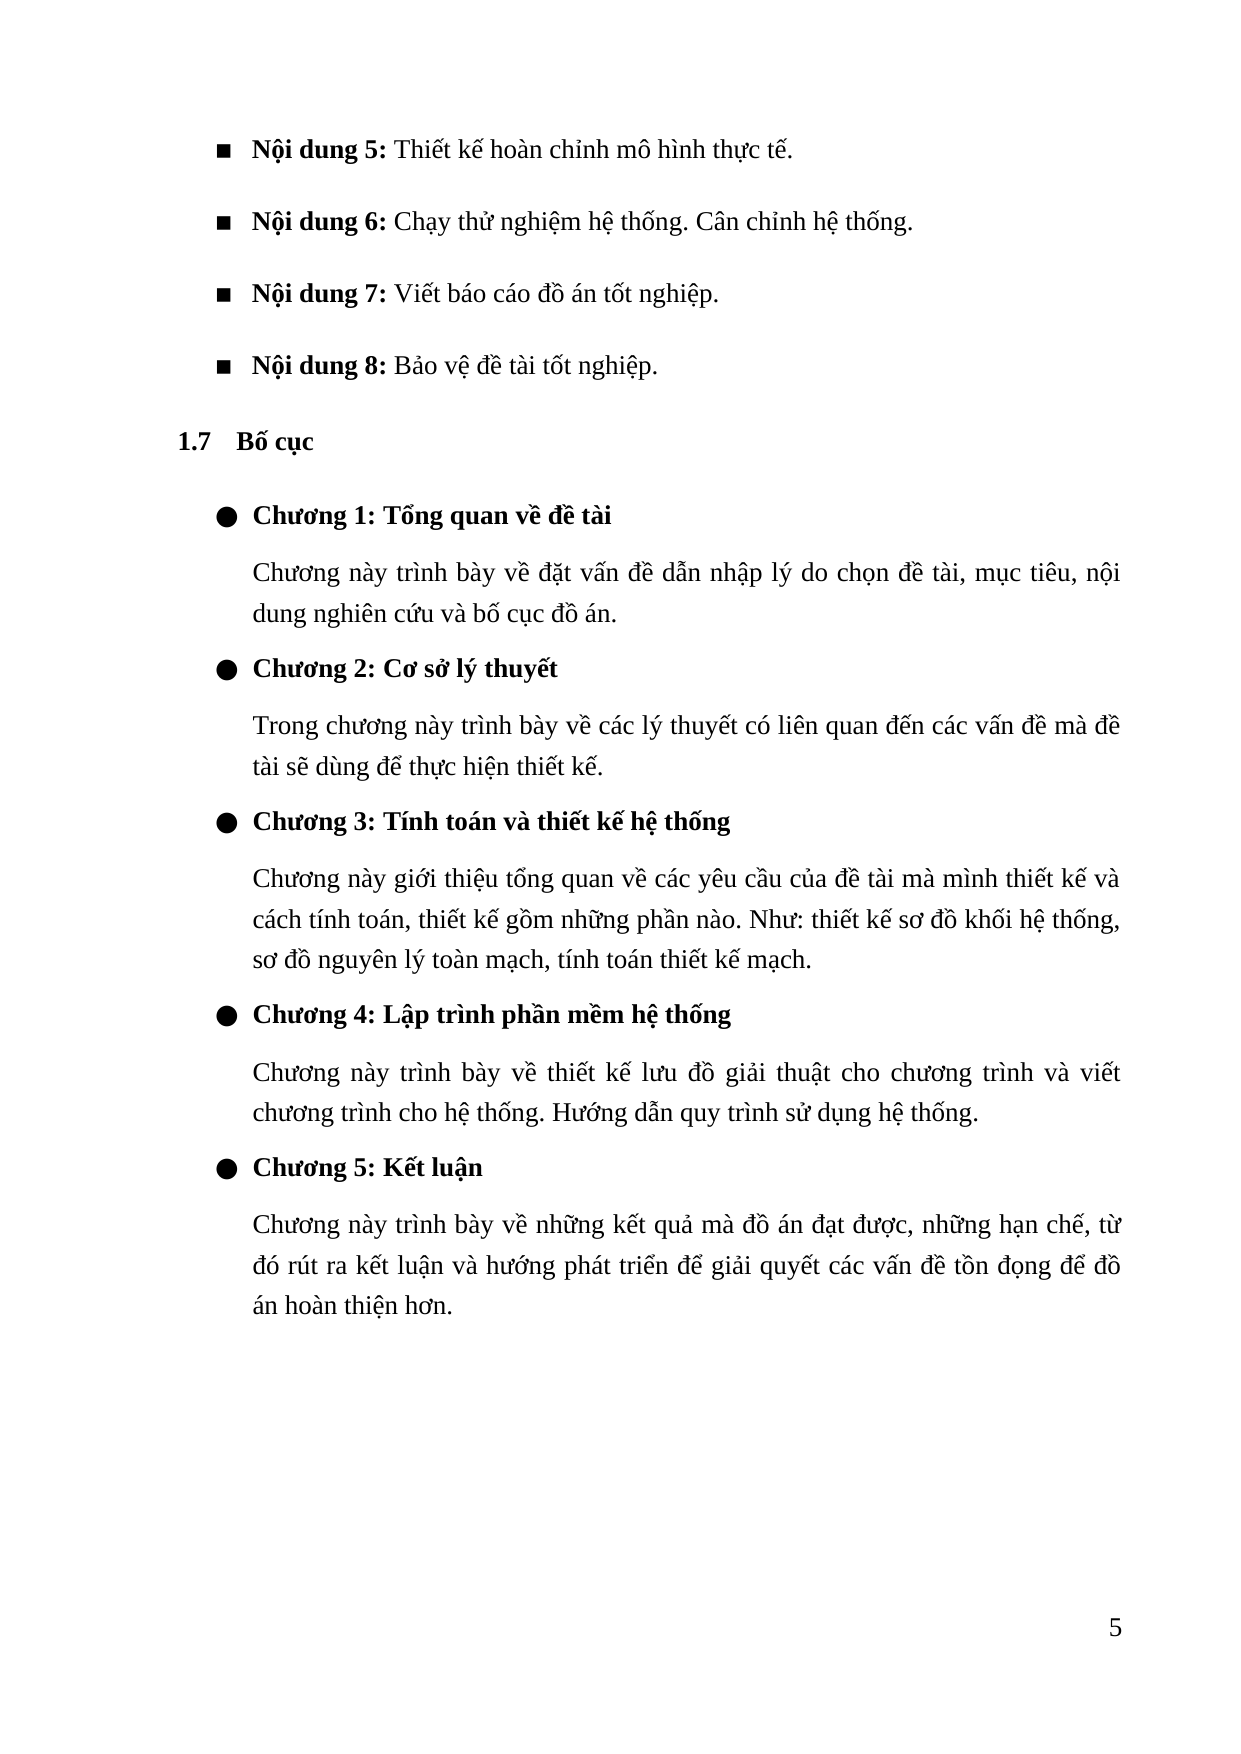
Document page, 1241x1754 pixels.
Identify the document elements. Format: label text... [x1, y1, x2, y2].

text Chương này trình bày về đặt vấn đề dẫn nhập lý do chọn đề tài, mục tiêu, nội dung nghiên cứu và bố cục đồ án. [252, 556, 1122, 628]
list Nội dung 8: Bảo vệ đề tài tốt nghiệp. [214, 334, 1122, 390]
list Chương 4: Lập trình phần mềm hệ thống [215, 983, 1122, 1039]
list Chương 5: Kết luận [215, 1136, 1122, 1192]
text Trong chương này trình bày về các lý thuyết có liên quan đến các vấn đề mà đề tài sẽ dùng để thực hiện thiết kế. [252, 709, 1122, 781]
list Chương 1: Tổng quan về đề tài [215, 484, 1122, 540]
list Nội dung 6: Chạy thử nghiệm hệ thống. Cân chỉnh hệ thống. [214, 190, 1122, 246]
list Nội dung 7: Viết báo cáo đồ án tốt nghiệp. [214, 262, 1122, 318]
text Chương này trình bày về thiết kế lưu đồ giải thuật cho chương trình và viết chương trình cho hệ thống. Hướng dẫn quy trình sử dụng hệ thống. [252, 1056, 1122, 1127]
subtitle Bố cục [177, 425, 1122, 456]
text Chương này trình bày về những kết quả mà đồ án đạt được, những hạn chế, từ đó rút ra kết luận và hướng phát triển để giải quyết các vấn đề tồn đọng để đồ án hoàn thiện hơn. [252, 1208, 1122, 1321]
list Nội dung 5: Thiết kế hoàn chỉnh mô hình thực tế. [214, 118, 1122, 174]
list Chương 3: Tính toán và thiết kế hệ thống [215, 790, 1122, 846]
list Chương 2: Cơ sở lý thuyết [215, 637, 1122, 693]
text Chương này giới thiệu tổng quan về các yêu cầu của đề tài mà mình thiết kế và cách tính toán, thiết kế gồm những phần nào. Như: thiết kế sơ đồ khối hệ thống, sơ đồ nguyên lý toàn mạch, tính toán thiết kế mạch. [252, 862, 1122, 974]
